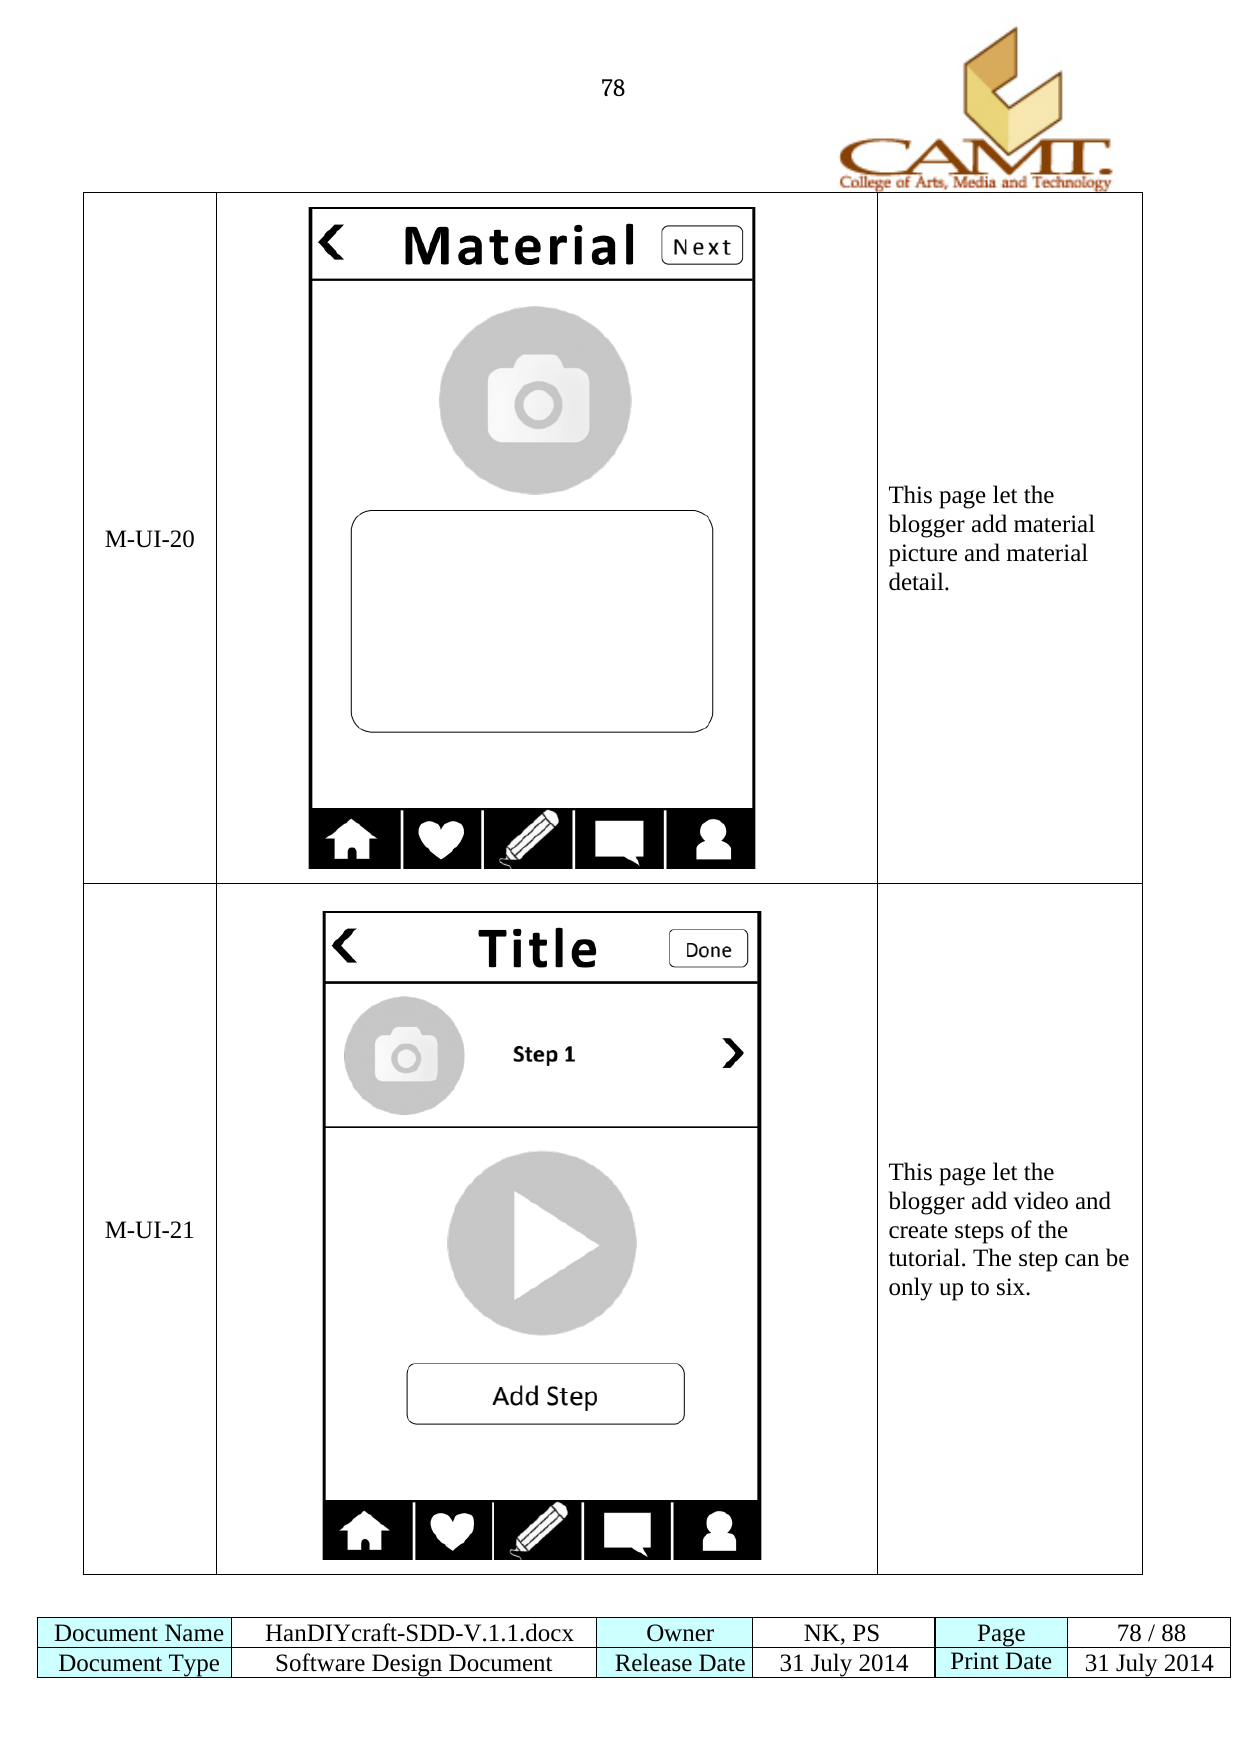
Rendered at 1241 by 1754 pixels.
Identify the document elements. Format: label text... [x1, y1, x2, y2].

table_cell [217, 884, 877, 1574]
table_cell M-UI-20 [84, 193, 216, 883]
table_cell M-UI-21 [84, 884, 216, 1574]
picture [755, 18, 1221, 207]
table_cell This page let the blogger add material picture and material detail. [878, 193, 1142, 883]
table_cell This page let the blogger add video and create steps of the tutorial. The step can be only up to six. [878, 884, 1142, 1574]
table_cell [217, 193, 877, 883]
